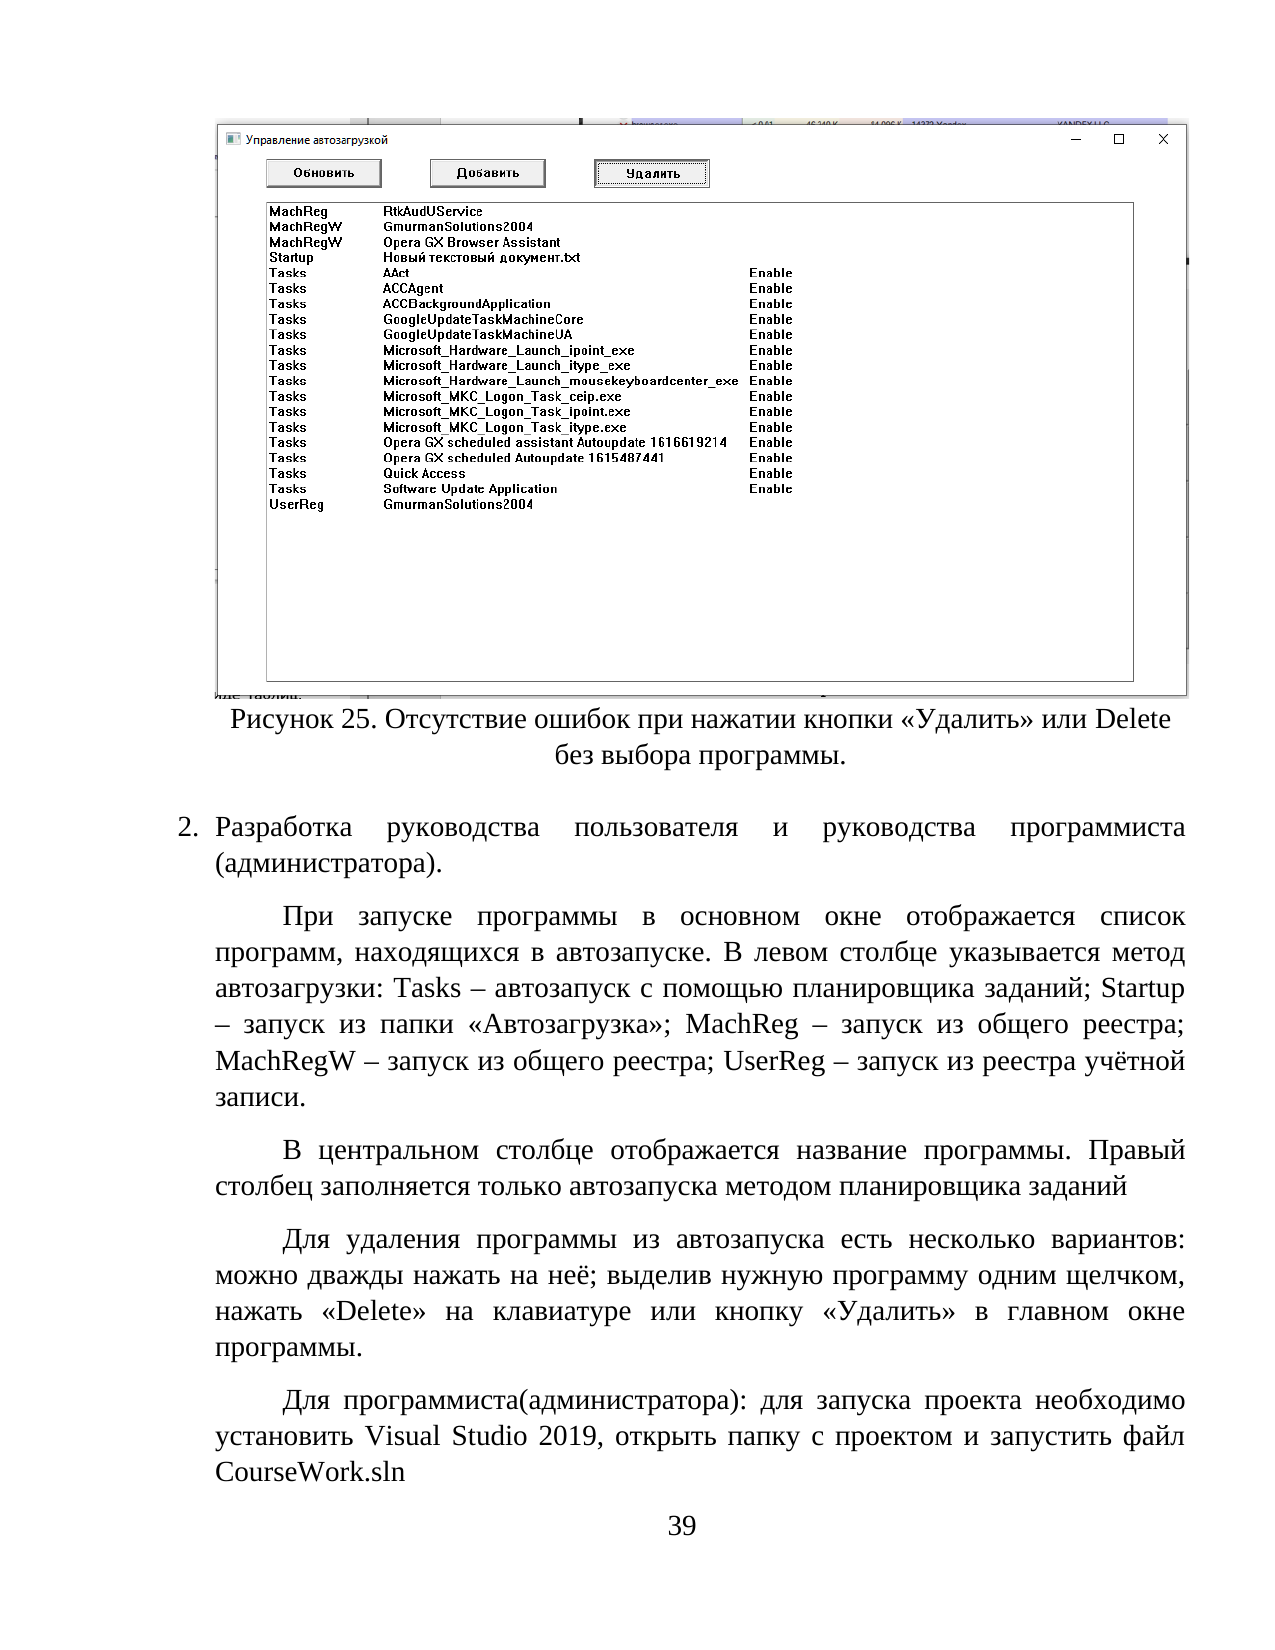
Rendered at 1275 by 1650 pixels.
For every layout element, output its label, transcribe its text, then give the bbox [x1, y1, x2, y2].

text Для удаления программы из автозапуска есть несколько вариантов: можно дважды нажать на неё; выделив нужную программу одним щелчком, нажать «Delete» на клавиатуре или кнопку «Удалить» в главном окне программы. [215, 1221, 1186, 1363]
list Разработка руководства пользователя и руководства программиста (администратора). [177, 809, 1186, 879]
text Для программиста(администратора): для запуска проекта необходимо установить Visual Studio 2019, открыть папку с проектом и запустить файл CourseWork.sln [215, 1382, 1186, 1488]
list Рисунок 25. Отсутствие ошибок при нажатии кнопки «Удалить» или Delete без выбора программы. [215, 701, 1186, 771]
text В центральном столбце отображается название программы. Правый столбец заполняется только автозапуска методом планировщика заданий [215, 1132, 1186, 1201]
text При запуске программы в основном окне отображается список программ, находящихся в автозапуске. В левом столбце указывается метод автозагрузки: Tasks – автозапуск с помощью планировщика заданий; Startup – запуск из папки «Автозагрузка»; MachReg – запуск из общего реестра; MachRegW – запуск из общего реестра; UserReg – запуск из реестра учётной записи. [215, 898, 1186, 1112]
picture [214, 118, 1190, 699]
